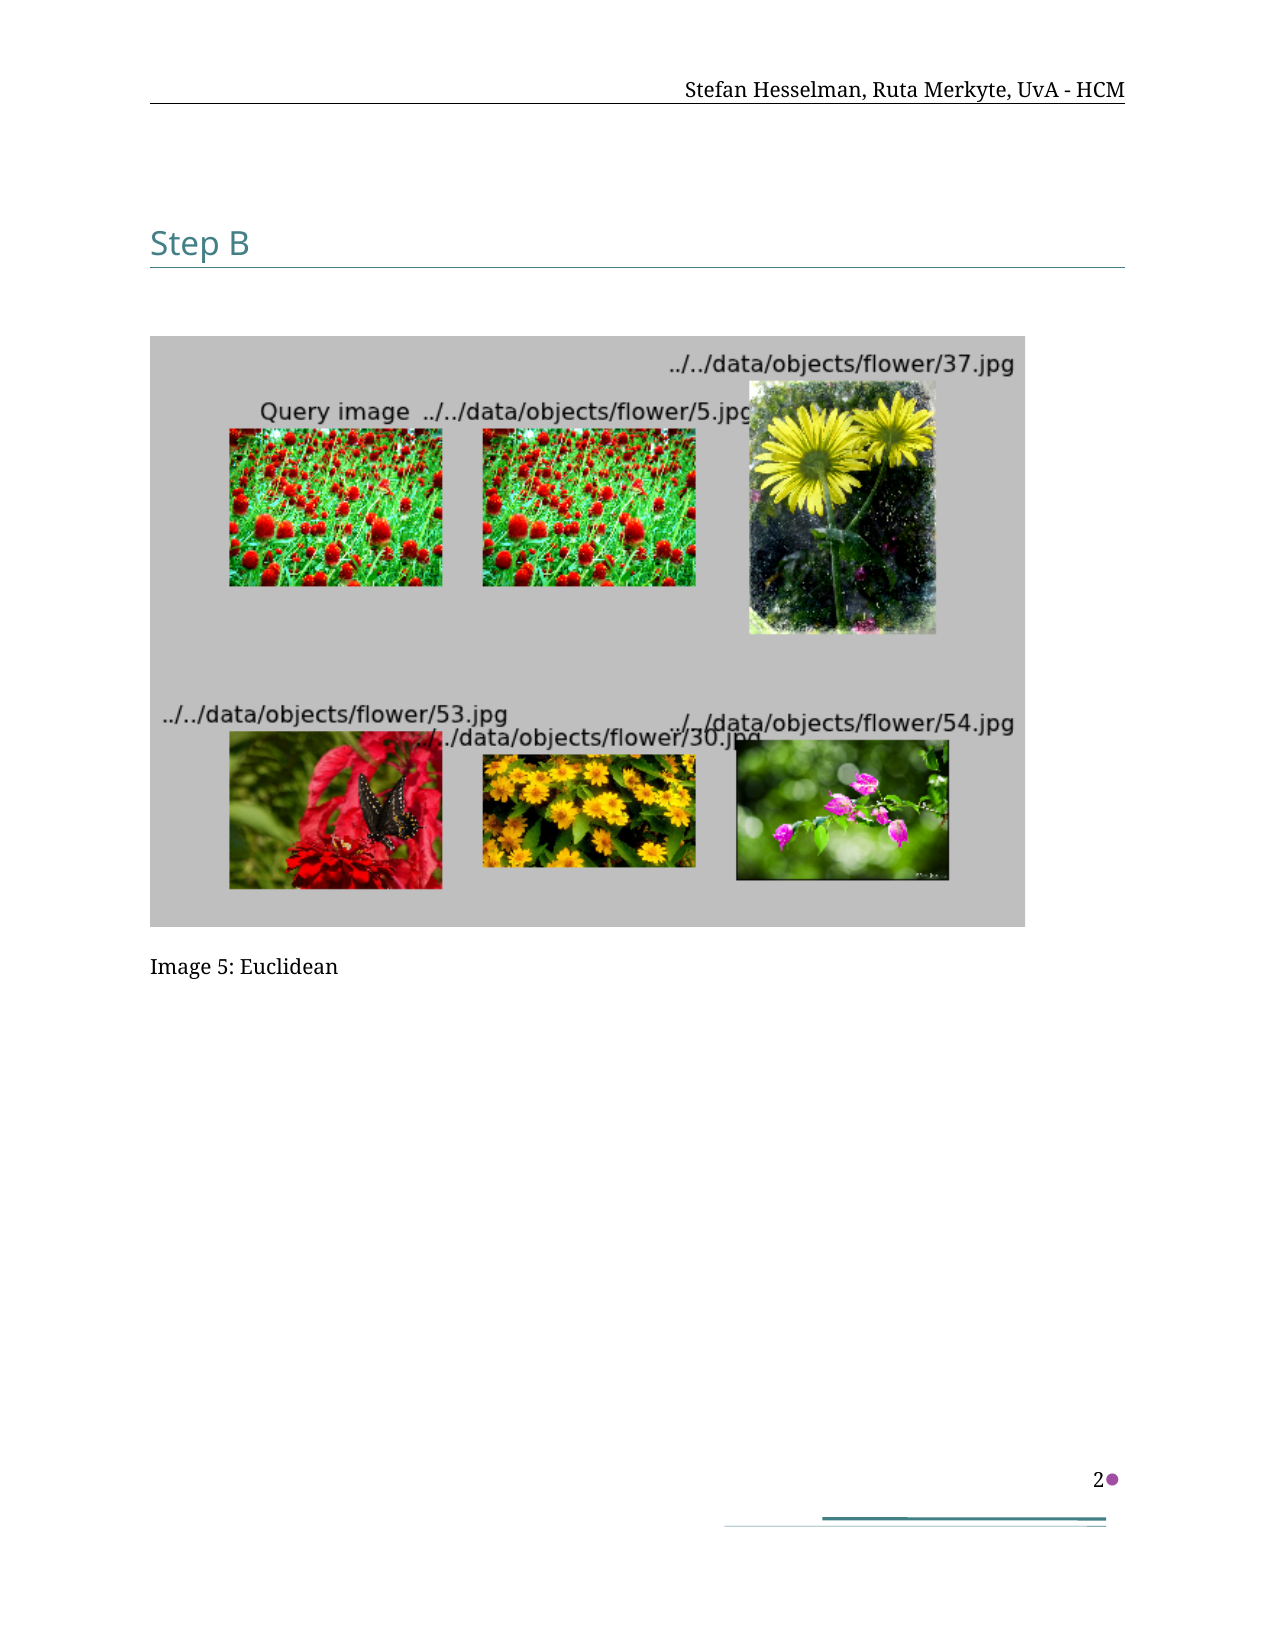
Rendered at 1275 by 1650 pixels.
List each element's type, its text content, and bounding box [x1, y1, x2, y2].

picture [150, 336, 1025, 927]
subtitle Step B [150, 220, 1125, 267]
text Image 5: Euclidean [150, 952, 1125, 980]
